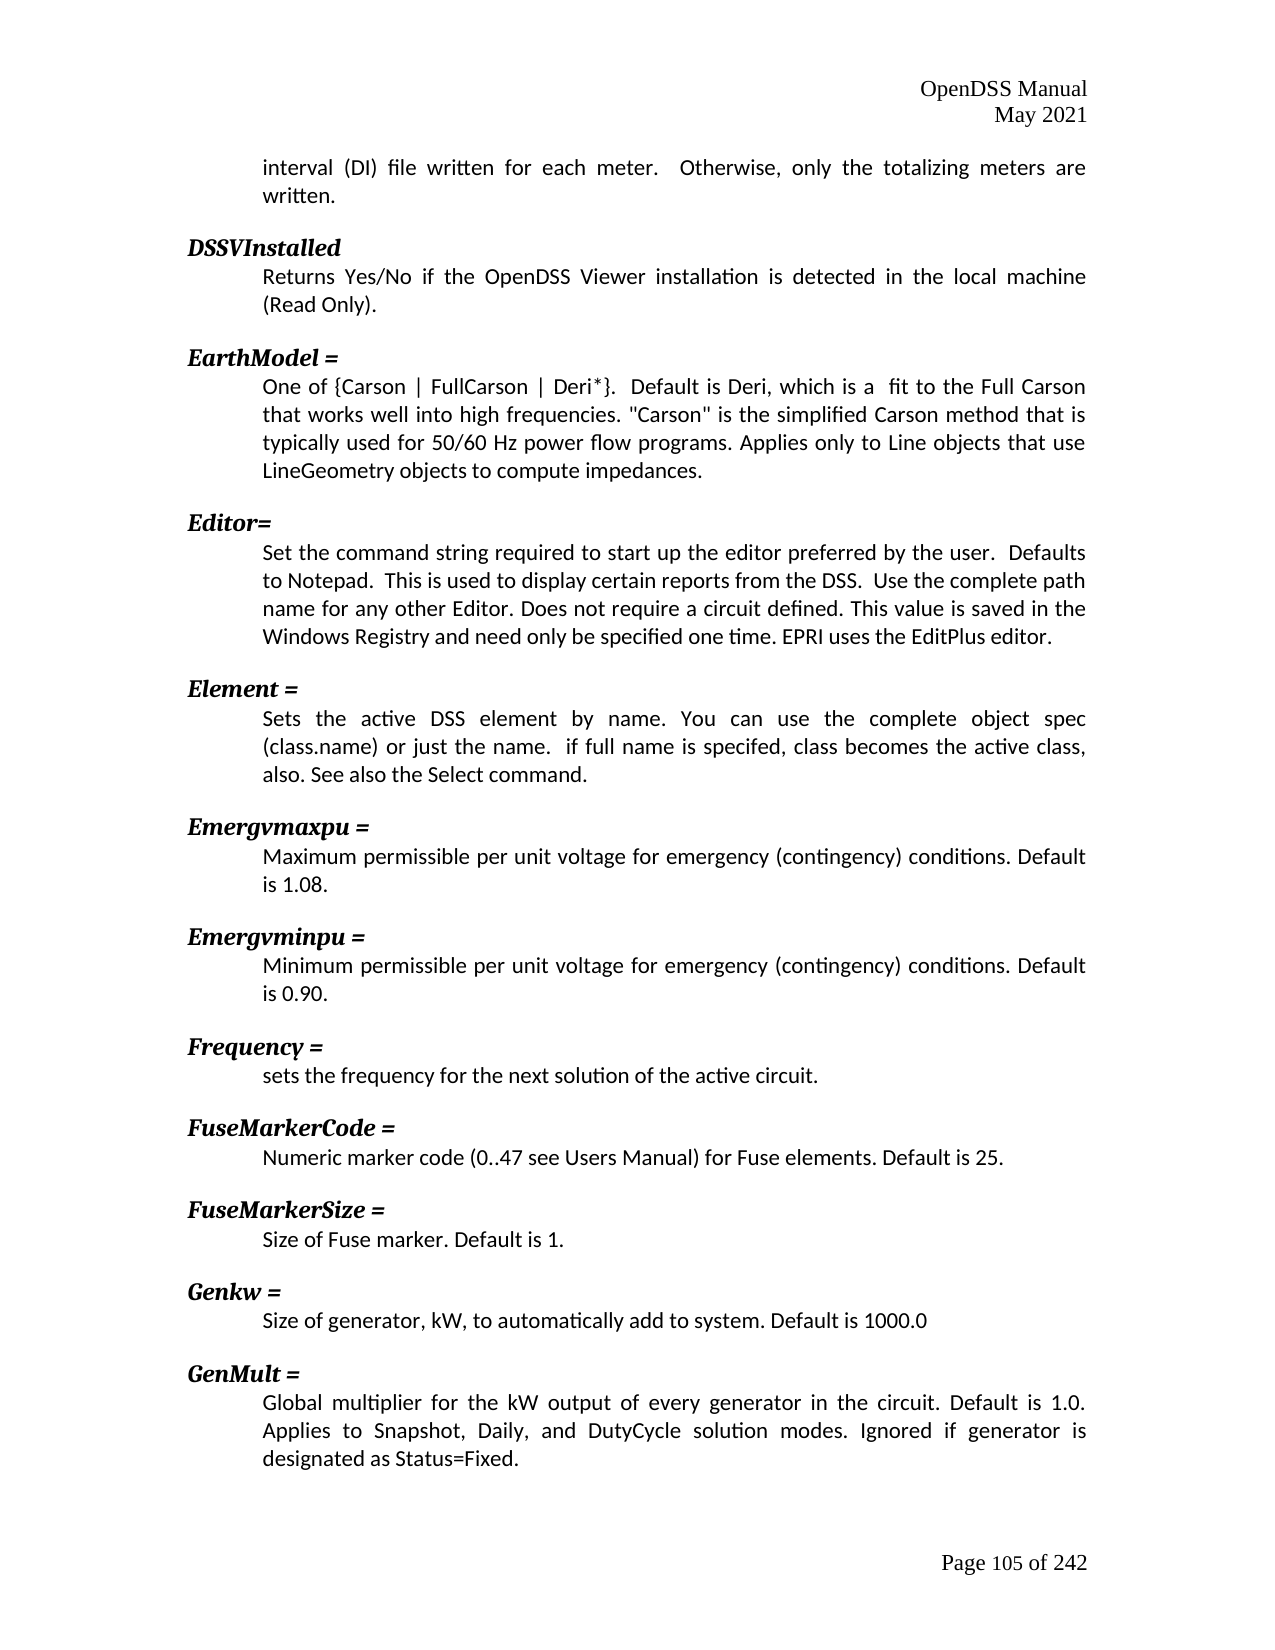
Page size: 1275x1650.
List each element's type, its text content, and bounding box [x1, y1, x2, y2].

subtitle DSSVInstalled [187, 234, 1087, 262]
subtitle FuseMarkerCode = [187, 1114, 1087, 1143]
text sets the frequency for the next solution of the active circuit. [262, 1061, 1087, 1089]
text Returns Yes/No if the OpenDSS Viewer installation is detected in the local machine (Read Only). [262, 262, 1087, 318]
subtitle GenMult = [187, 1360, 1087, 1388]
subtitle Emergvminpu = [187, 923, 1087, 952]
subtitle Element = [187, 675, 1087, 704]
text Sets the active DSS element by name. You can use the complete object spec (class.name) or just the name. if full name is specifed, class becomes the active class, also. See also the Select command. [262, 704, 1087, 788]
subtitle FuseMarkerSize = [187, 1196, 1087, 1225]
text Size of generator, kW, to automatically add to system. Default is 1000.0 [262, 1307, 1087, 1335]
text Maximum permissible per unit voltage for emergency (contingency) conditions. Default is 1.08. [262, 842, 1087, 898]
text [262, 153, 1087, 209]
subtitle Frequency = [187, 1033, 1087, 1061]
subtitle Emergvmaxpu = [187, 813, 1087, 842]
text Numeric marker code (0..47 see Users Manual) for Fuse elements. Default is 25. [262, 1143, 1087, 1171]
text Set the command string required to start up the editor preferred by the user. Defaults to Notepad. This is used to display certain reports from the DSS. Use the complete path name for any other Editor. Does not require a circuit defined. This value is saved in the Windows Registry and need only be specified one time. EPRI uses the EditPlus editor. [262, 538, 1087, 650]
text Size of Fuse marker. Default is 1. [262, 1225, 1087, 1253]
text Global multiplier for the kW output of every generator in the circuit. Default is 1.0. Applies to Snapshot, Daily, and DutyCycle solution modes. Ignored if generator is designated as Status=Fixed. [262, 1388, 1087, 1472]
subtitle Genkw = [187, 1278, 1087, 1307]
subtitle EarthModel = [187, 343, 1087, 372]
subtitle Editor= [187, 509, 1087, 538]
text One of {Carson | FullCarson | Deri*}. Default is Deri, which is a fit to the Full Carson that works well into high frequencies. "Carson" is the simplified Carson method that is typically used for 50/60 Hz power flow programs. Applies only to Line objects that use LineGeometry objects to compute impedances. [262, 372, 1087, 484]
text Minimum permissible per unit voltage for emergency (contingency) conditions. Default is 0.90. [262, 952, 1087, 1008]
